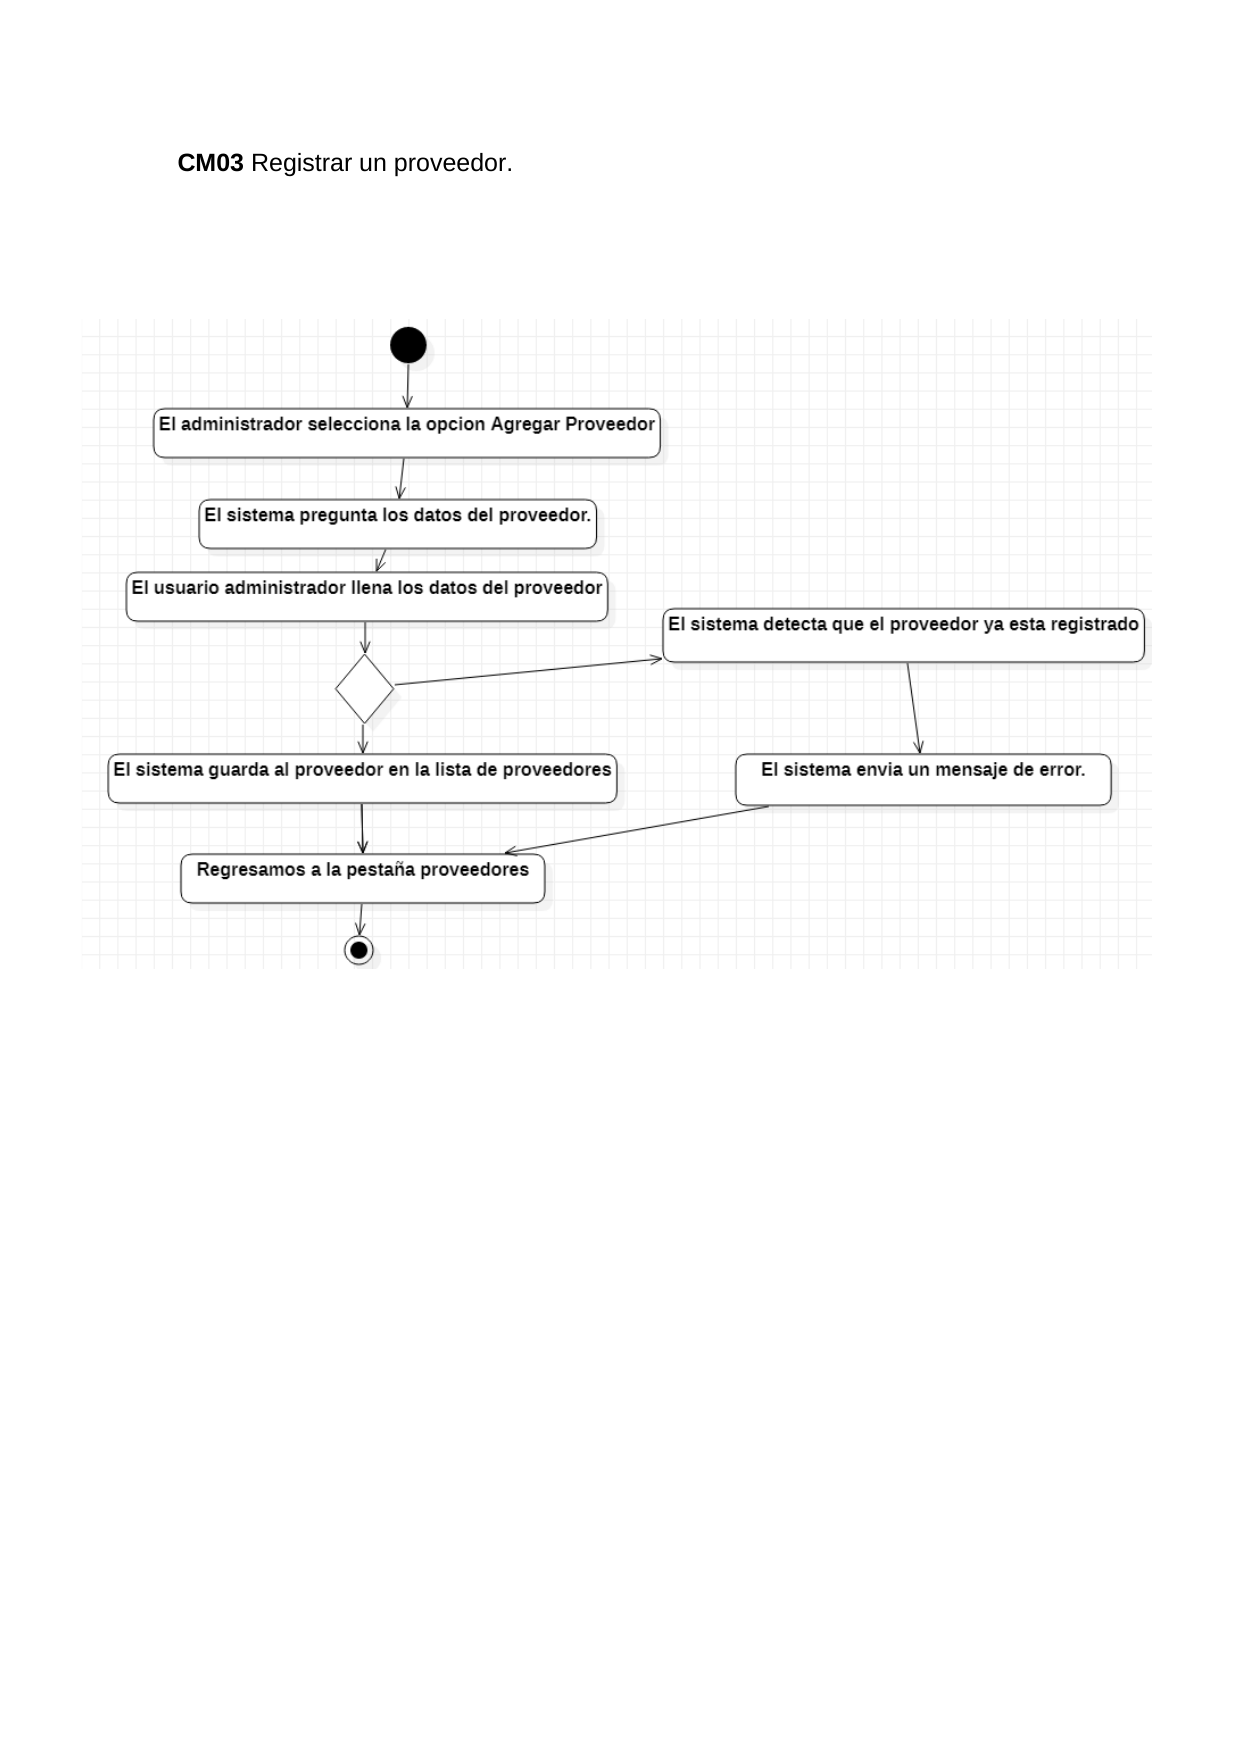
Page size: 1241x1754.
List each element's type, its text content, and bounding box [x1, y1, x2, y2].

text CM03 Registrar un proveedor. [177, 148, 1107, 176]
picture [81, 319, 1152, 969]
